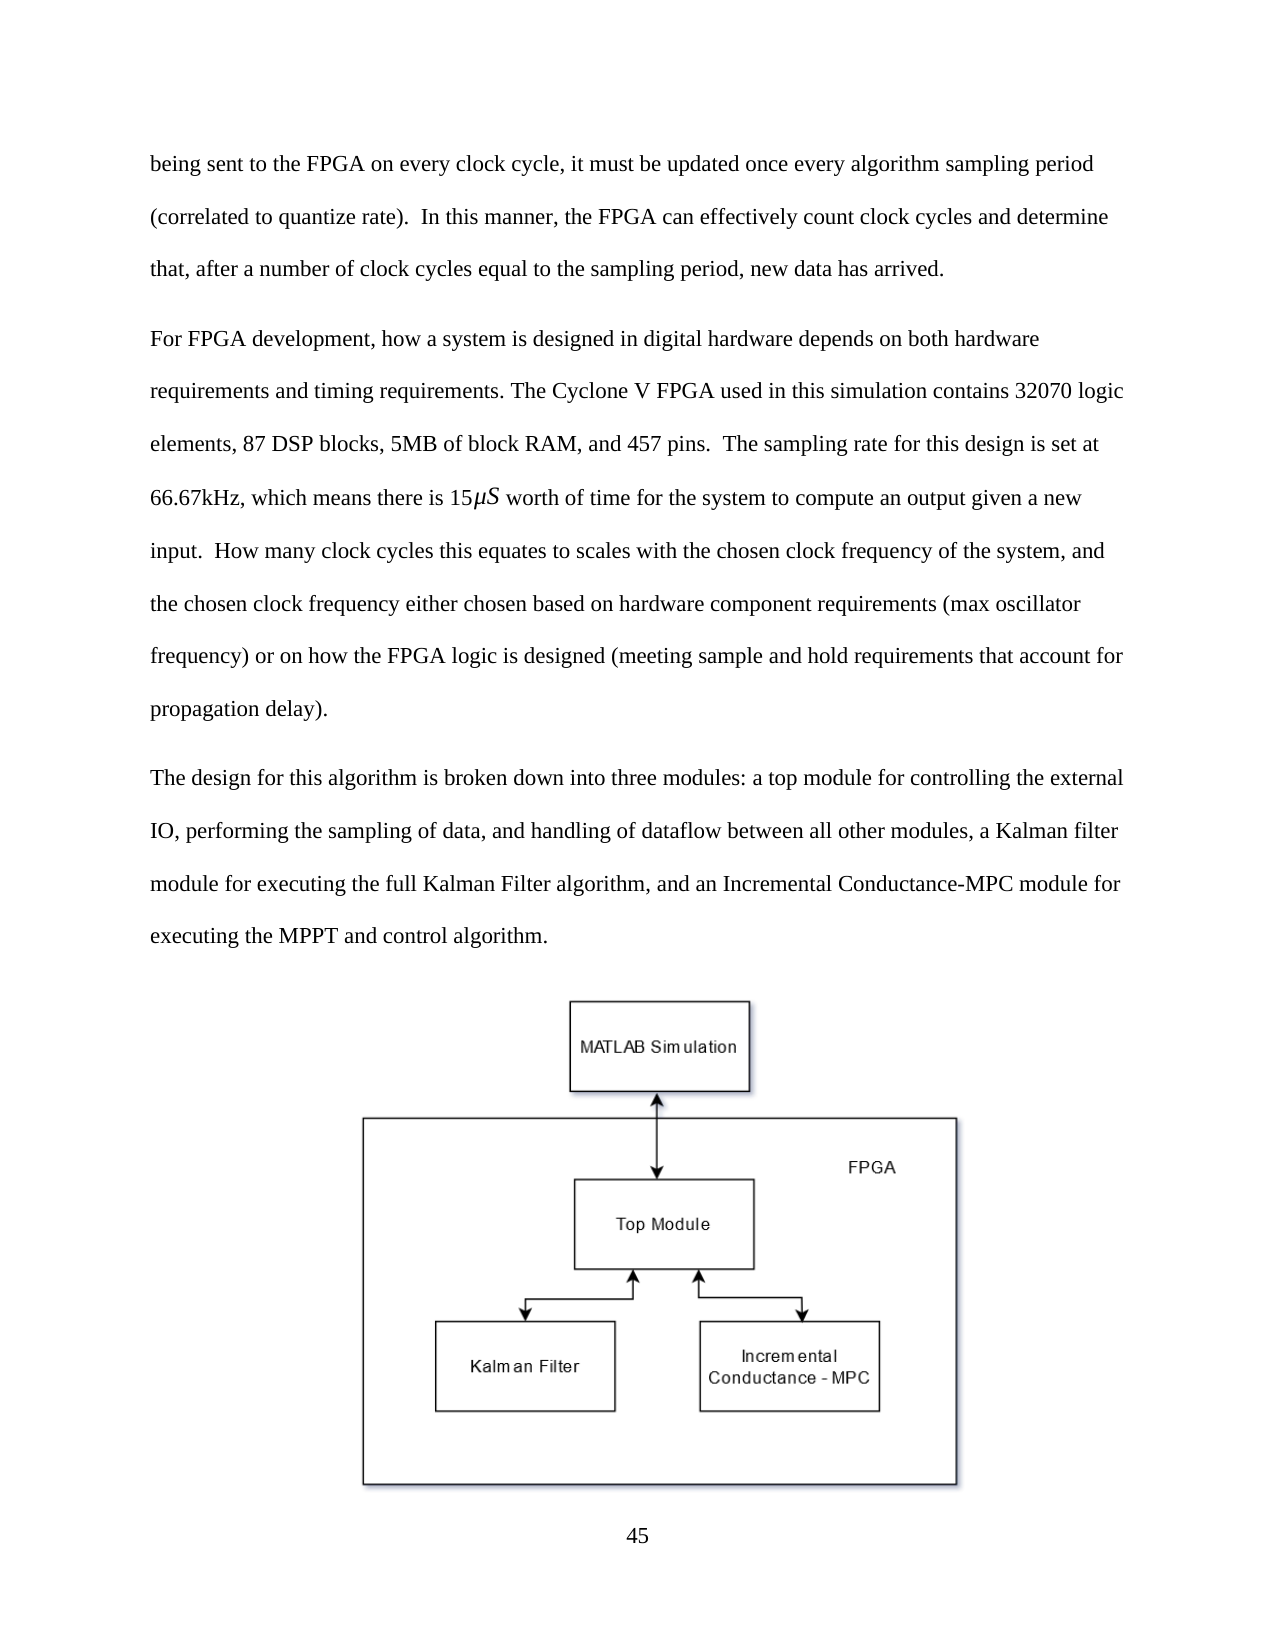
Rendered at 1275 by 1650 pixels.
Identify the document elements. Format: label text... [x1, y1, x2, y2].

text The design for this algorithm is broken down into three modules: a top module for controlling the external IO, performing the sampling of data, and handling of dataflow between all other modules, a Kalman filter module for executing the full Kalman Filter algorithm, and an Incremental Conductance-MPC module for executing the MPPT and control algorithm. [150, 764, 1125, 949]
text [150, 150, 1125, 282]
text For FPGA development, how a system is designed in digital hardware depends on both hardware requirements and timing requirements. The Cyclone V FPGA used in this simulation contains 32070 logic elements, 87 DSP blocks, 5MB of block RAM, and 457 pins. The sampling rate for this design is set at 66.67kHz, which means there is 15 worth of time for the system to compute an output given a new input. How many clock cycles this equates to scales with the chosen clock frequency of the system, and the chosen clock frequency either chosen based on hardware component requirements (max oscillator frequency) or on how the FPGA logic is designed (meeting sample and hold requirements that account for propagation delay). [150, 325, 1125, 721]
picture [299, 991, 976, 1497]
